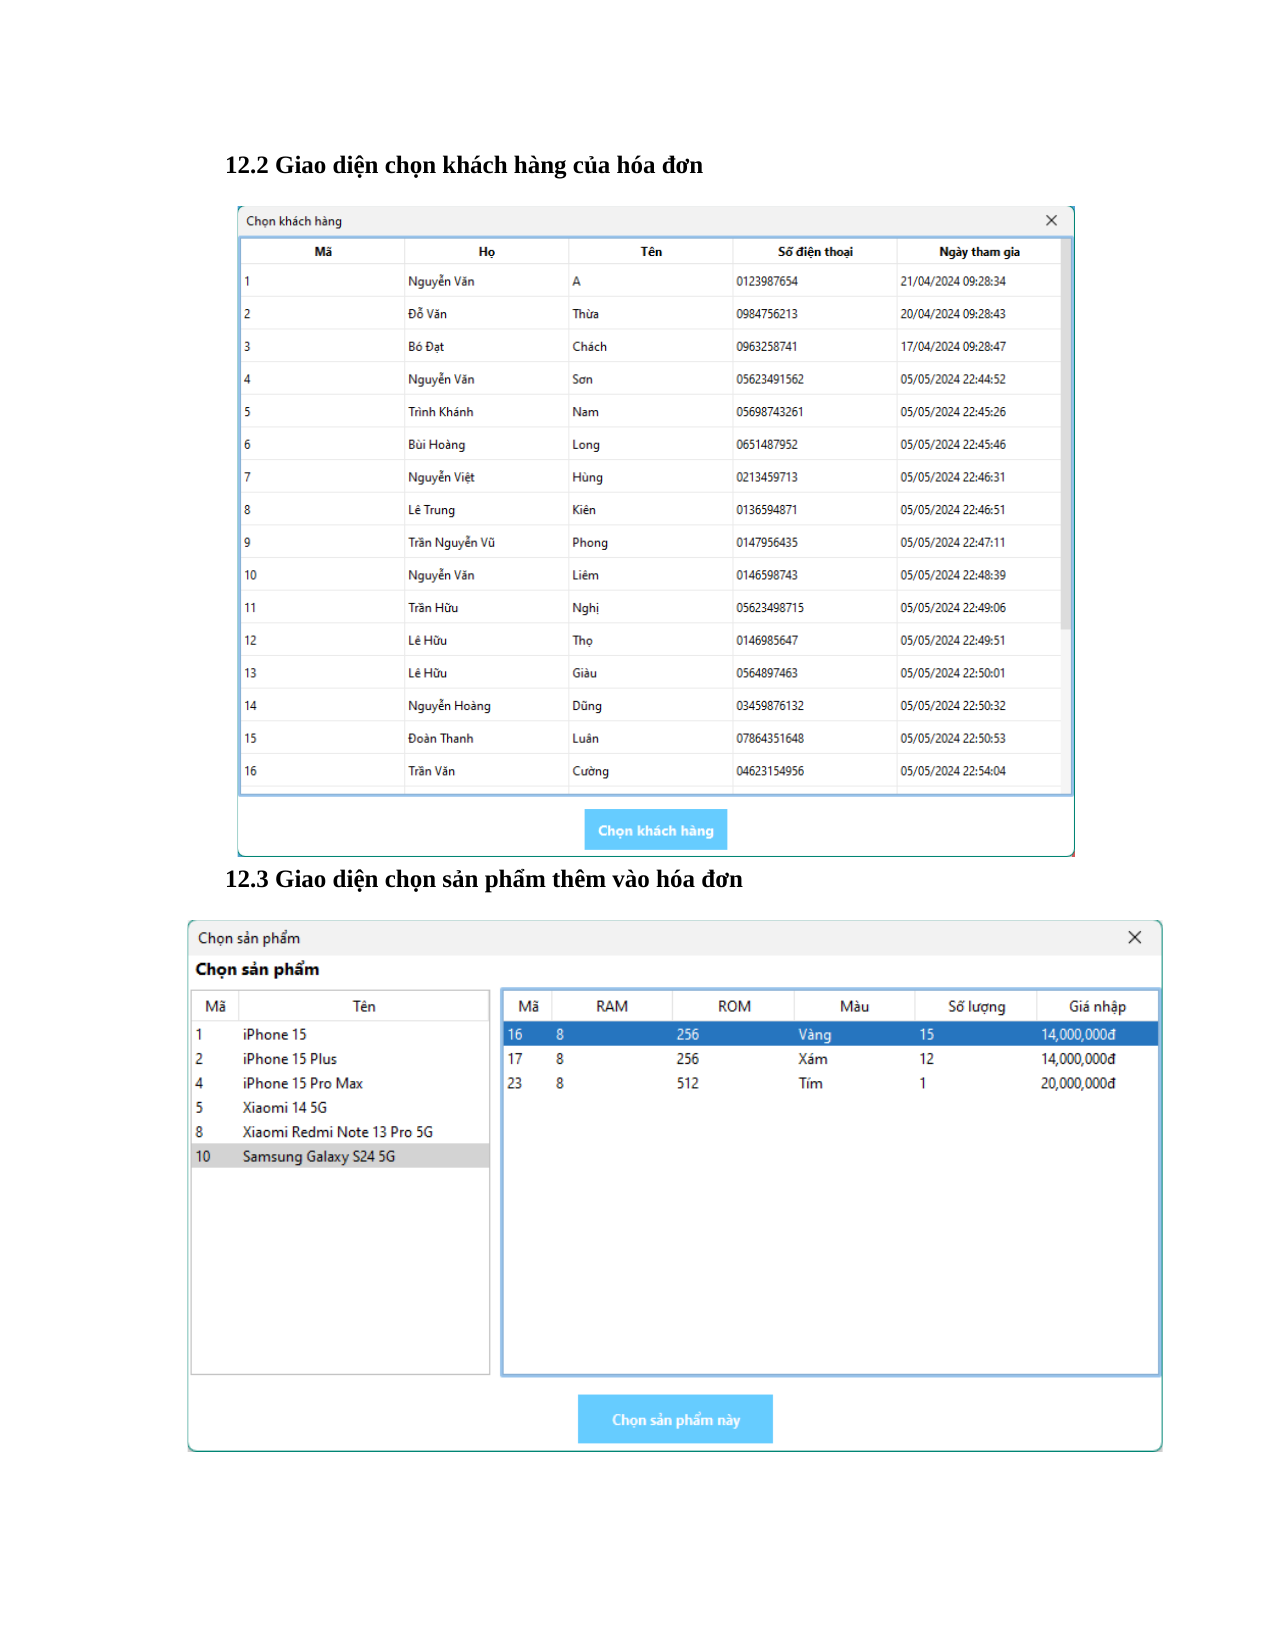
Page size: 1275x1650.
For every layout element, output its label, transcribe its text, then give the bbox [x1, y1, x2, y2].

subtitle 12.3 Giao diện chọn sản phẩm thêm vào hóa đơn [150, 864, 1125, 893]
picture [237, 206, 1075, 857]
subtitle 12.2 Giao diện chọn khách hàng của hóa đơn [150, 150, 1125, 179]
picture [187, 920, 1163, 1452]
